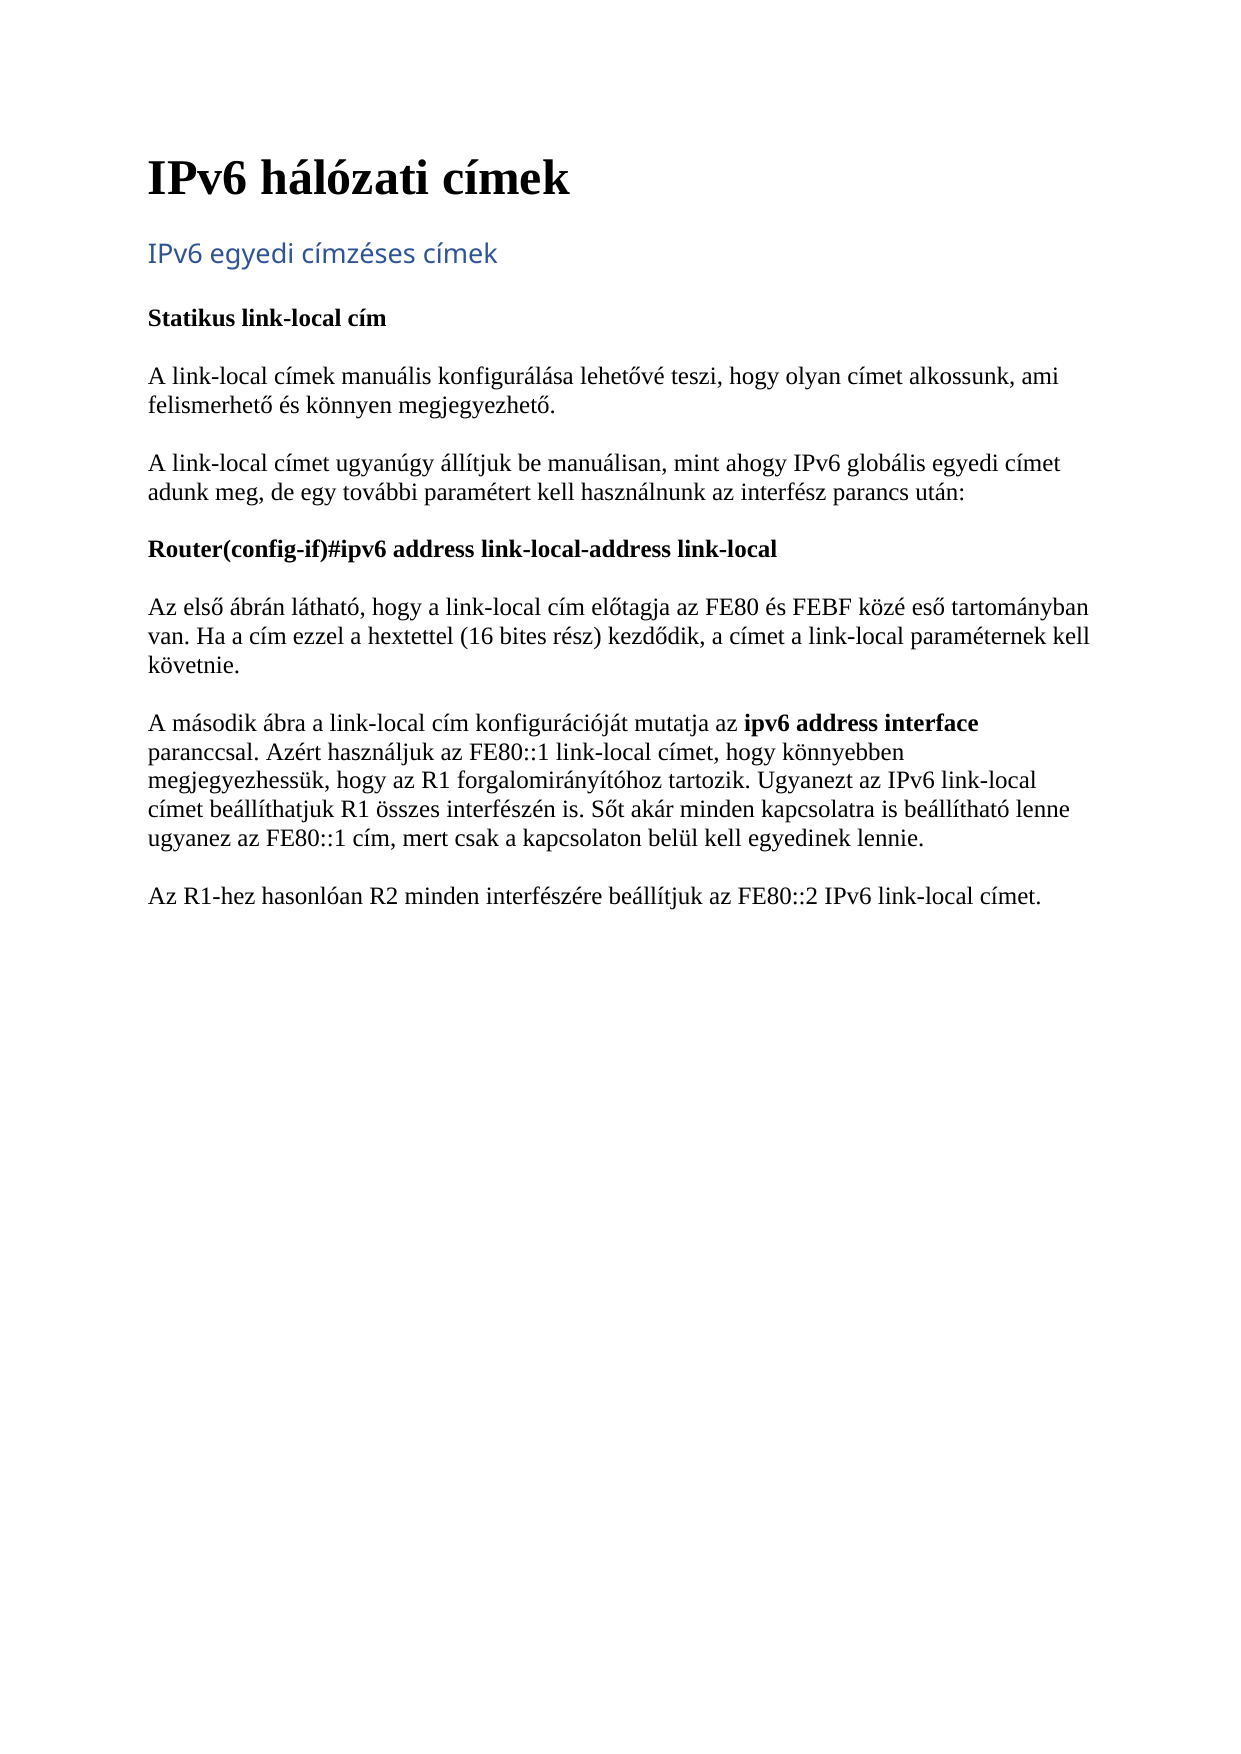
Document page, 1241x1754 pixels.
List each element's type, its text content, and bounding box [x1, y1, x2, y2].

subtitle IPv6 egyedi címzéses címek [148, 234, 1093, 271]
text A link-local címek manuális konfigurálása lehetővé teszi, hogy olyan címet alkossunk, ami felismerhető és könnyen megjegyezhető. [148, 361, 1093, 419]
subtitle IPv6 hálózati címek [148, 148, 1093, 205]
text A link-local címet ugyanúgy állítjuk be manuálisan, mint ahogy IPv6 globális egyedi címet adunk meg, de egy további paramétert kell használnunk az interfész parancs után: [148, 448, 1093, 505]
text A második ábra a link-local cím konfigurációját mutatja az ipv6 address interface paranccsal. Azért használjuk az FE80::1 link-local címet, hogy könnyebben megjegyezhessük, hogy az R1 forgalomirányítóhoz tartozik. Ugyanezt az IPv6 link-local címet beállíthatjuk R1 összes interfészén is. Sőt akár minden kapcsolatra is beállítható lenne ugyanez az FE80::1 cím, mert csak a kapcsolaton belül kell egyedinek lennie. [148, 708, 1093, 852]
text Statikus link-local cím [148, 303, 1093, 332]
text Az R1-hez hasonlóan R2 minden interfészére beállítjuk az FE80::2 IPv6 link-local címet. [148, 881, 1093, 909]
text Az első ábrán látható, hogy a link-local cím előtagja az FE80 és FEBF közé eső tartományban van. Ha a cím ezzel a hextettel (16 bites rész) kezdődik, a címet a link-local paraméternek kell követnie. [148, 592, 1093, 679]
text Router(config-if)#ipv6 address link-local-address link-local [148, 534, 1093, 563]
